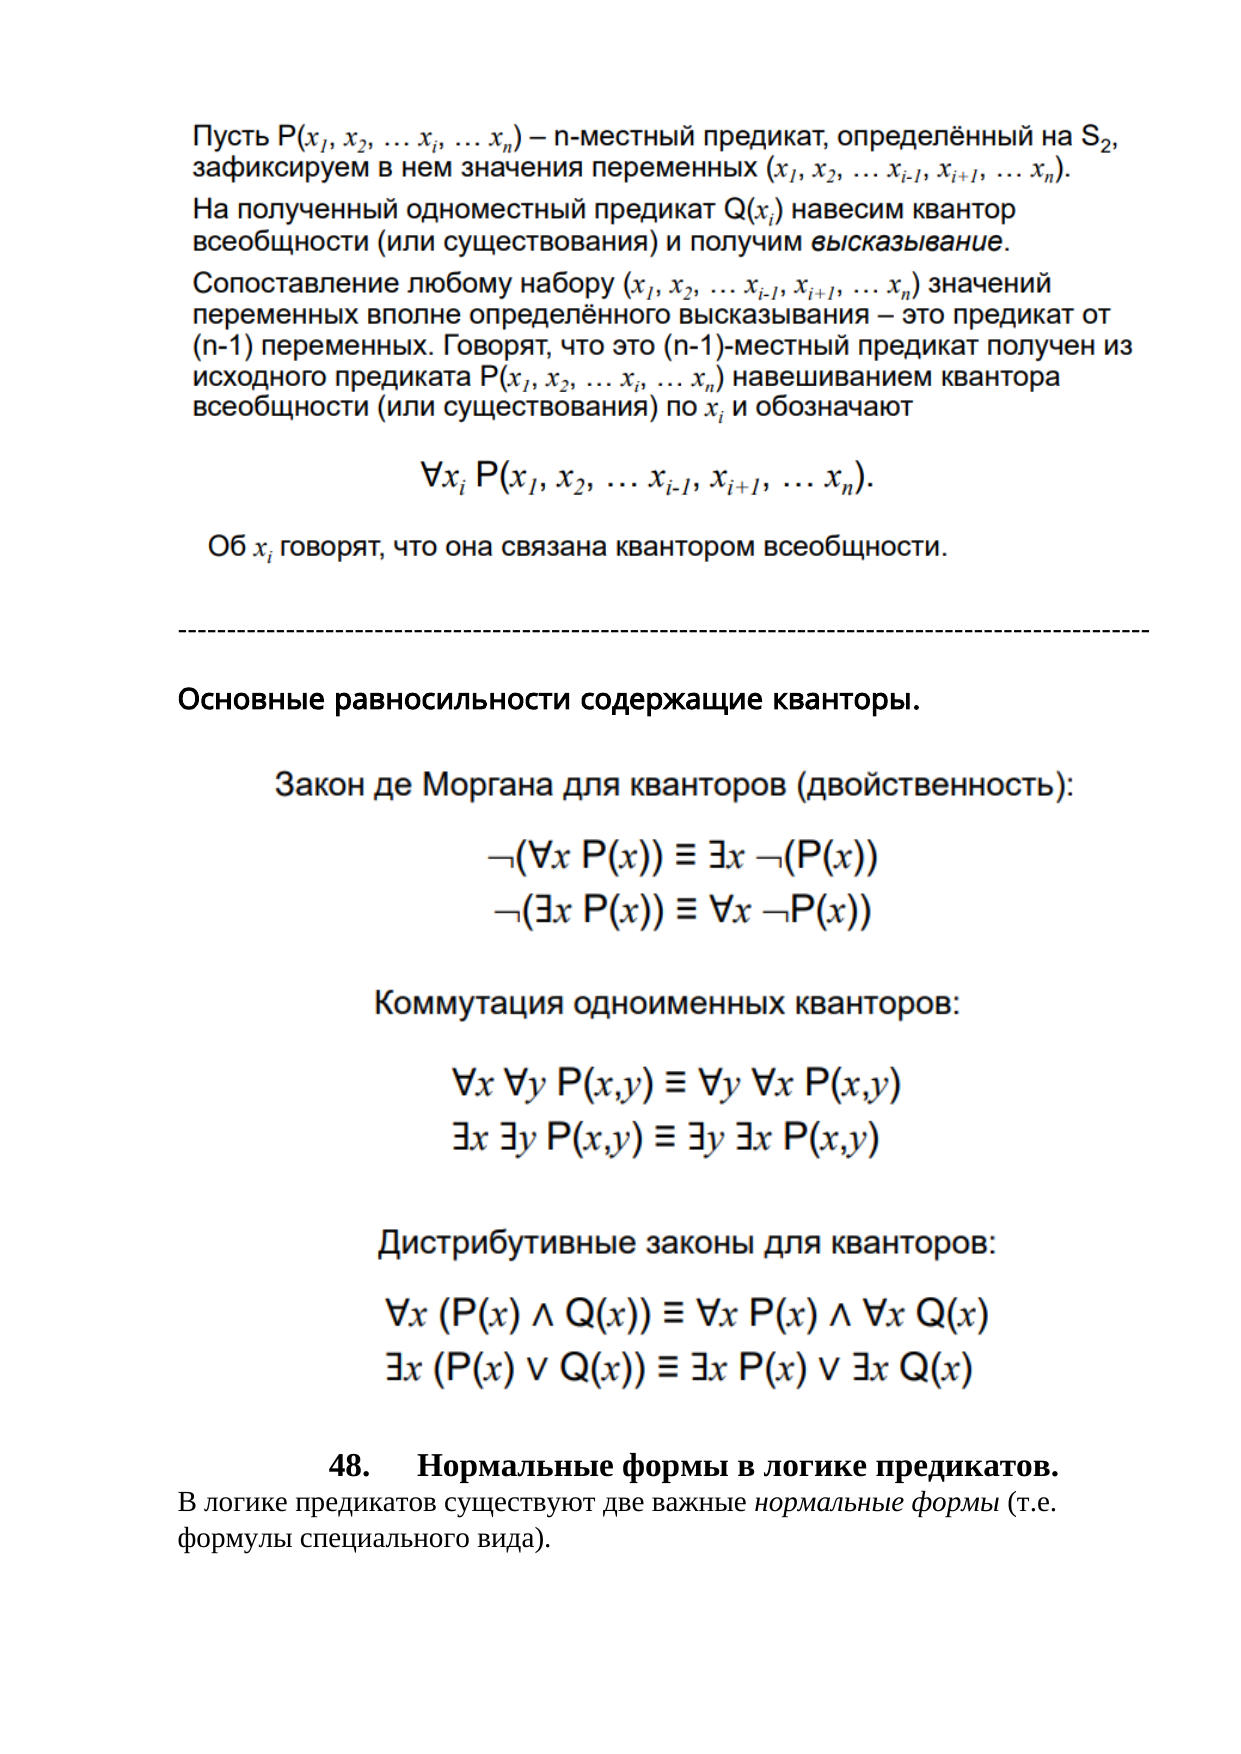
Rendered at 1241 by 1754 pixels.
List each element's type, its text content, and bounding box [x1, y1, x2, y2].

text В логике предикатов существуют две важные нормальные формы (т.е. формулы специального вида). [177, 1484, 1152, 1553]
picture [177, 729, 1152, 1415]
text Нормальные формы в логике предикатов. [236, 1415, 1152, 1484]
picture [177, 118, 1152, 581]
text --------------------------------------------------------------------------------------------------- [177, 611, 1152, 646]
text Основные равносильности содержащие кванторы. [177, 680, 1152, 715]
